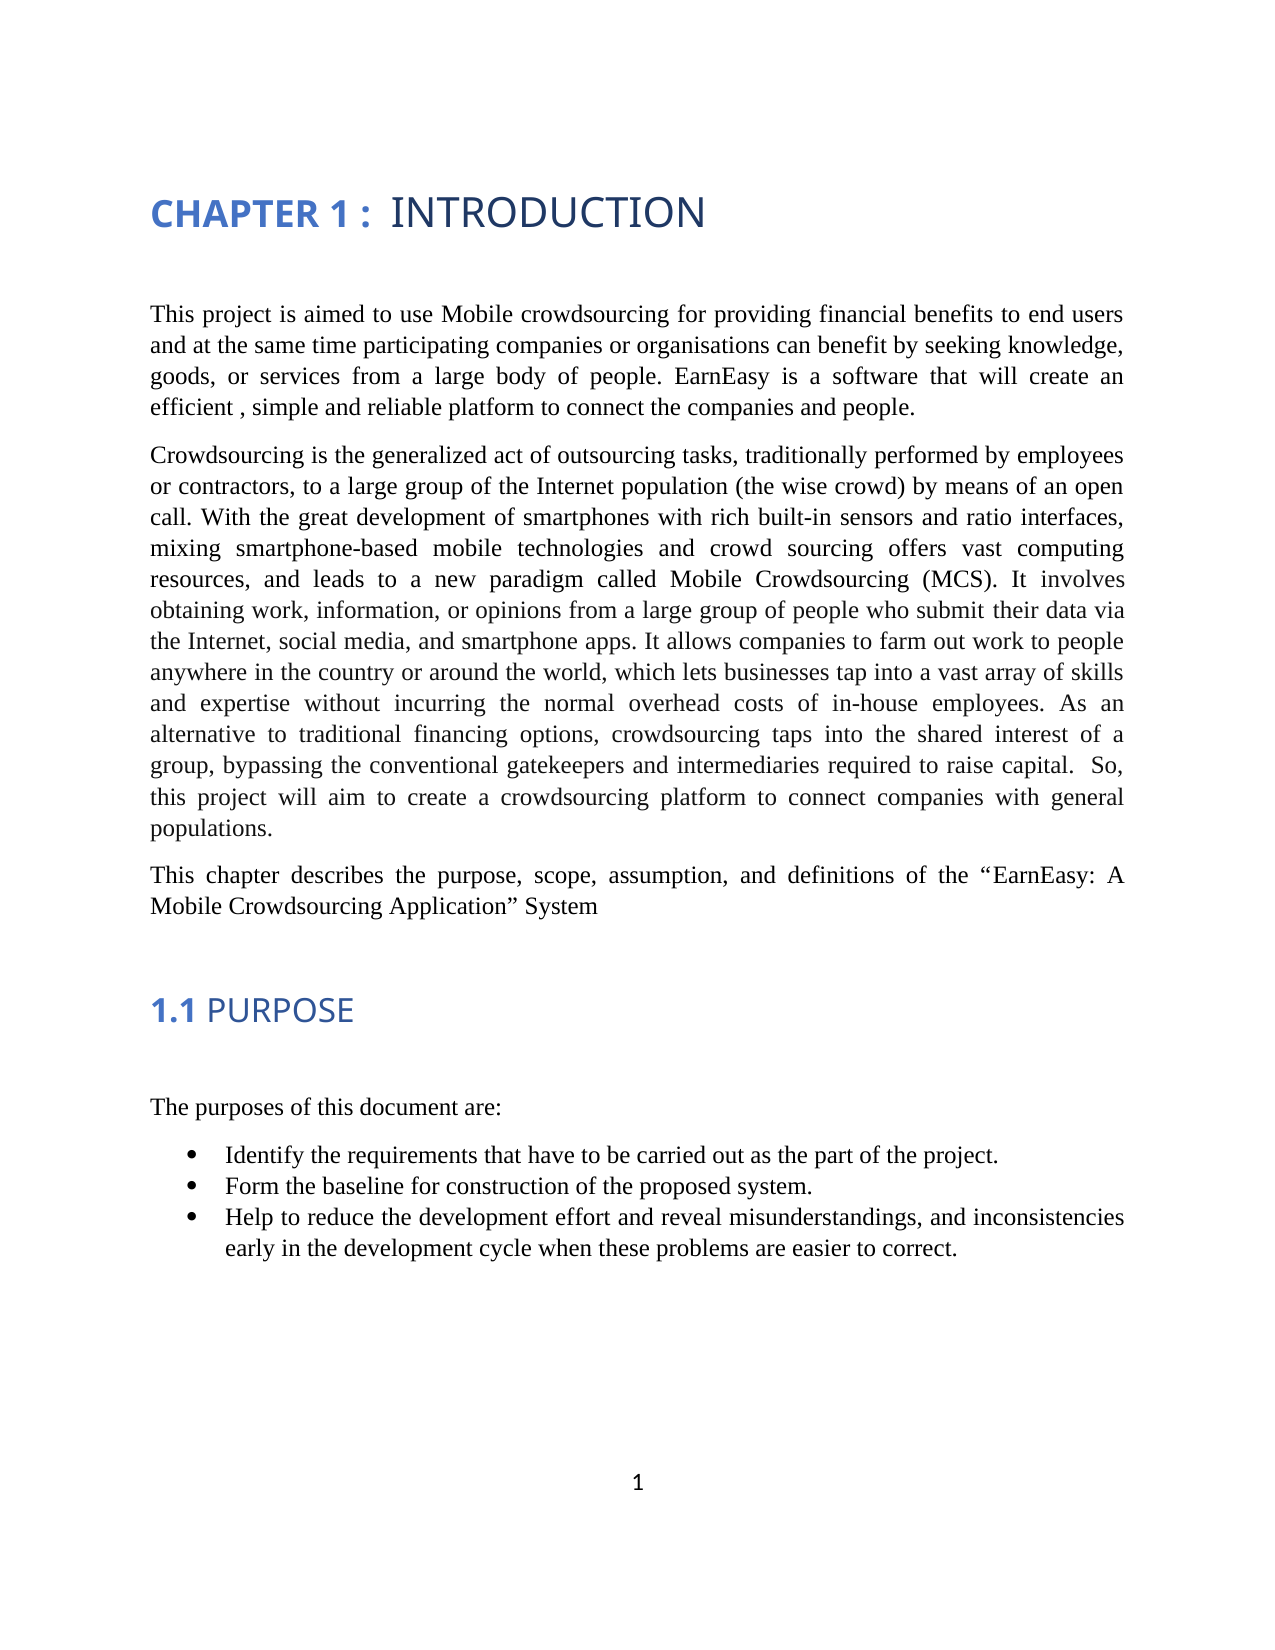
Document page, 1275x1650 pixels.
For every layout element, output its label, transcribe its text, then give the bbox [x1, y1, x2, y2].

subtitle PURPOSE [150, 987, 1125, 1032]
text This chapter describes the purpose, scope, assumption, and definitions of the “EarnEasy: A Mobile Crowdsourcing Application” System [150, 860, 1125, 920]
list Identify the requirements that have to be carried out as the part of the project. [187, 1140, 1125, 1169]
list Help to reduce the development effort and reveal misunderstandings, and inconsistencies early in the development cycle when these problems are easier to correct. [187, 1202, 1125, 1262]
subtitle INTRODUCTION [150, 182, 1125, 239]
list Form the baseline for construction of the proposed system. [187, 1171, 1125, 1200]
text This project is aimed to use Mobile crowdsourcing for providing financial benefits to end users and at the same time participating companies or organisations can benefit by seeking knowledge, goods, or services from a large body of people. EarnEasy is a software that will create an efficient , simple and reliable platform to connect the companies and people. [150, 390, 1125, 421]
text The purposes of this document are: [150, 1092, 1125, 1121]
